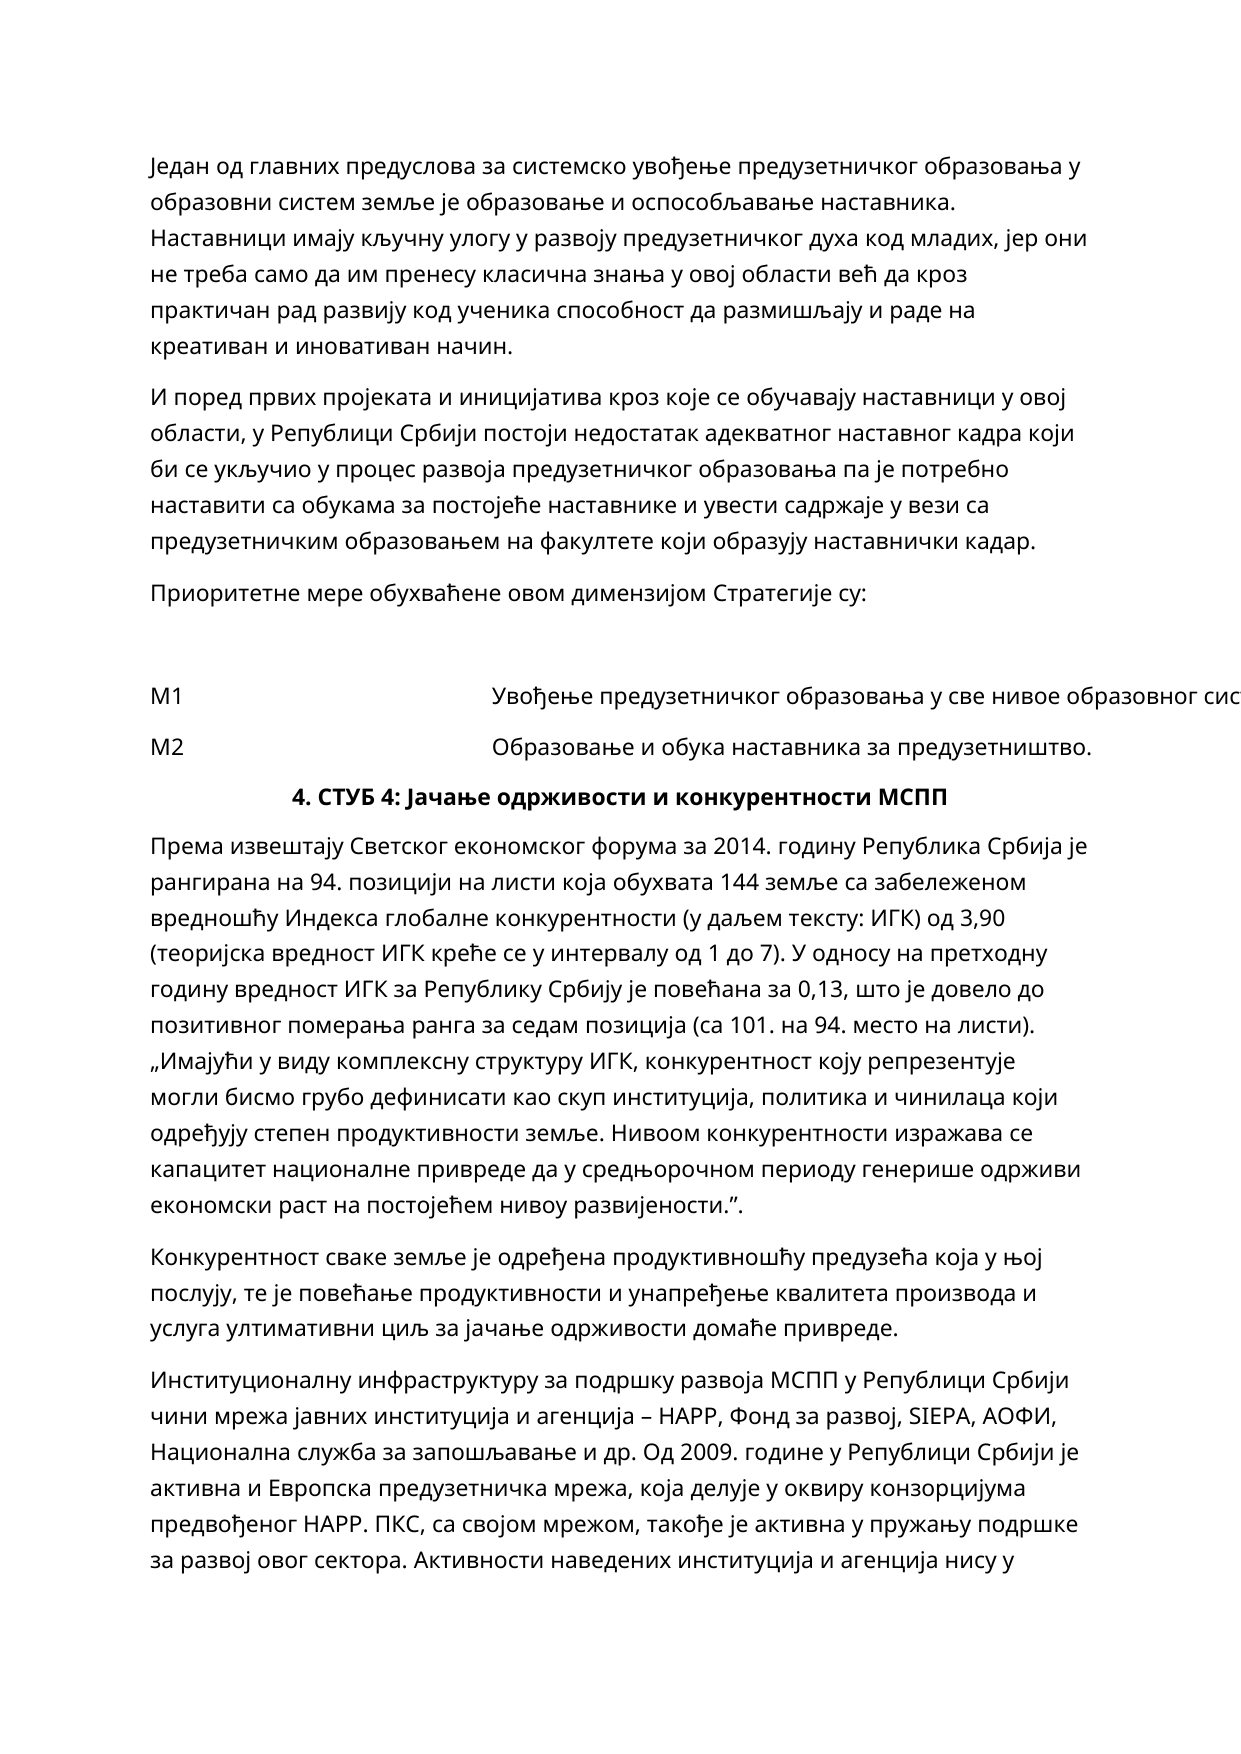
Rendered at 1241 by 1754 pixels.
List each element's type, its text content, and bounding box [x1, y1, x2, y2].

text Један од главних предуслова за системско увођење предузетничког образовања у образовни систем земље је образовање и оспособљавање наставника. Наставници имају кључну улогу у развоју предузетничког духа код младих, јер они не треба само да им пренесу класична знања у овој области већ да кроз практичан рад развију код ученика способност да размишљају и раде на креативан и иновативан начин. [150, 150, 1090, 361]
text Приоритетне мере обухваћене овом димензијом Стратегије су: [150, 577, 1090, 608]
text И поред првих пројеката и иницијатива кроз које се обучавају наставници у овој области, у Републици Србији постоји недостатак адекватног наставног кадра који би се укључио у процес развоја предузетничког образовања па је потребно наставити са обукама за постојеће наставнике и увести садржаје у вези са предузетничким образовањем на факултете који образују наставнички кадар. [150, 381, 1090, 556]
table_header М1 [139, 680, 480, 730]
text Према извештају Светског економског форума за 2014. годину Република Србија је рангирана на 94. позицији на листи која обухвата 144 земље са забележеном вредношћу Индекса глобалне конкурентности (у даљем тексту: ИГК) од 3,90 (теоријска вредност ИГК креће се у интервалу од 1 до 7). У односу на претходну годину вредност ИГК за Републику Србију је повећана за 0,13, што је довело до позитивног померања ранга за седам позиција (са 101. на 94. место на листи). „Имајући у виду комплексну структуру ИГК, конкурентност коју репрезентује могли бисмо грубо дефинисати као скуп институција, политика и чинилаца који одређују степен продуктивности земље. Нивоом конкурентности изражава се капацитет националне привреде да у средњорочном периоду генерише одрживи економски раст на постојећем нивоу развијености.”. [150, 829, 1090, 1220]
table_cell М2 [139, 730, 480, 781]
text Конкурентност сваке земље је одређена продуктивношћу предузећа која у њој послују, те је повећање продуктивности и унапређење квалитета производа и услуга ултимативни циљ за јачање одрживости домаће привреде. [150, 1241, 1090, 1344]
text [150, 1364, 1090, 1575]
table_cell Образовање и обука наставника за предузетништво. [480, 730, 1240, 781]
table_header Увођење предузетничког образовања у све нивое образовног система Републике Србије; [480, 680, 1240, 730]
text 4. СТУБ 4: Јачање одрживости и конкурентности МСПП [150, 781, 1090, 812]
